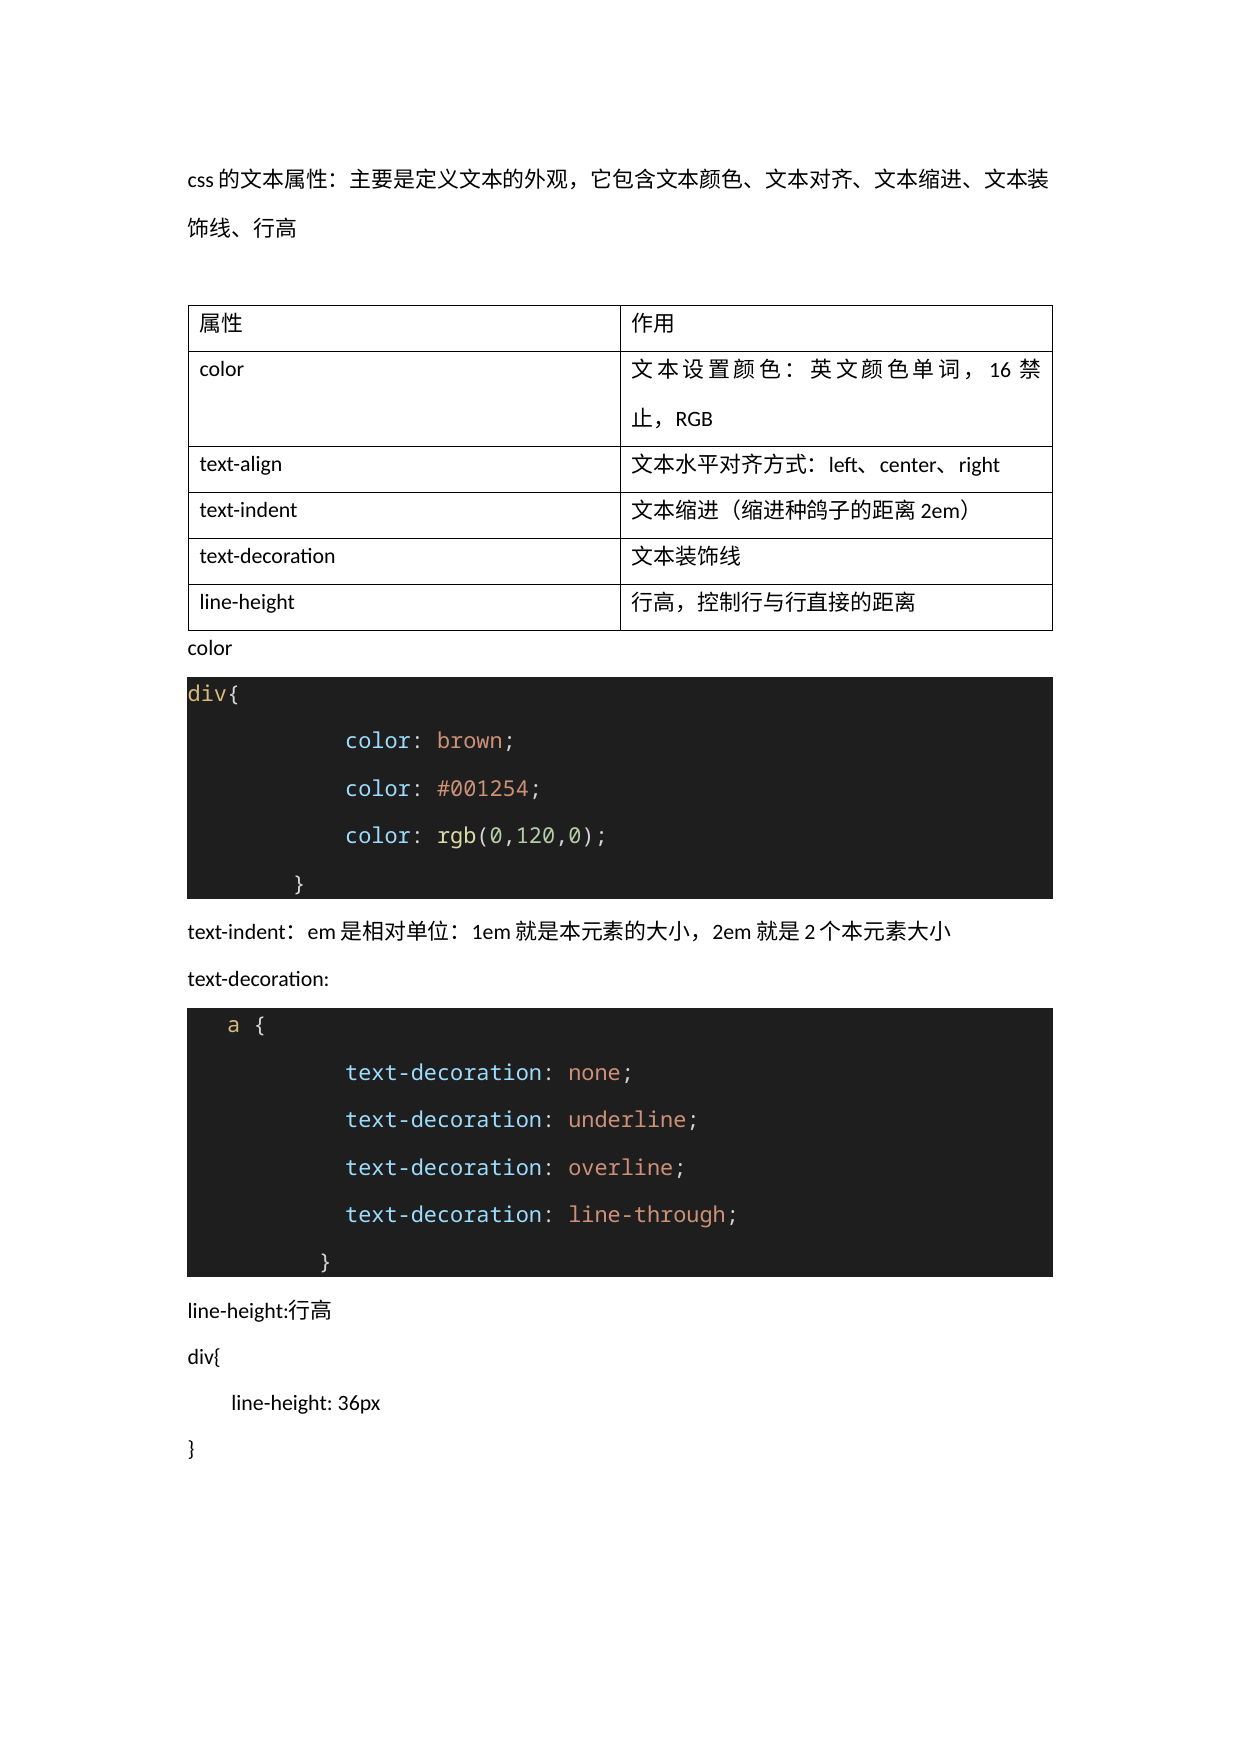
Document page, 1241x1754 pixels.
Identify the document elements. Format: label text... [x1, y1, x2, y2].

table_cell 文本装饰线 [621, 539, 1052, 584]
table_header 作用 [621, 306, 1052, 351]
text div{ [187, 1341, 1053, 1373]
table_header 属性 [189, 306, 620, 351]
table_cell 文本设置颜色：英文颜色单词，16禁止，RGB [621, 352, 1052, 446]
table_cell line-height [189, 585, 620, 630]
text color: brown; [187, 724, 1053, 757]
text div{ [187, 677, 1053, 709]
text text-decoration: line-through; [187, 1197, 1053, 1230]
table_cell text-decoration [189, 539, 620, 584]
text } [187, 866, 1053, 899]
text text-decoration: overline; [187, 1150, 1053, 1183]
text color: #001254; [187, 772, 1053, 804]
text line-height: 36px [187, 1386, 1053, 1419]
table_cell text-indent [189, 493, 620, 538]
text text-decoration: none; [187, 1055, 1053, 1088]
text line-height:行高 [187, 1292, 1053, 1325]
text color [187, 631, 1053, 663]
text text-indent：em是相对单位：1em就是本元素的大小，2em就是2个本元素大小 [187, 914, 1053, 946]
text a { [187, 1008, 1053, 1040]
text } [187, 1245, 1053, 1277]
text text-decoration: [187, 962, 1053, 994]
table_cell 行高，控制行与行直接的距离 [621, 585, 1052, 630]
table_cell 文本缩进（缩进种鸽子的距离2em） [621, 493, 1052, 538]
text css的文本属性：主要是定义文本的外观，它包含文本颜色、文本对齐、文本缩进、文本装饰线、行高 [187, 162, 1053, 243]
text } [187, 1432, 1053, 1465]
text color: rgb(0,120,0); [187, 819, 1053, 851]
table_cell 文本水平对齐方式：left、center、right [621, 447, 1052, 492]
table_cell text-align [189, 447, 620, 492]
table_cell color [189, 352, 620, 446]
text text-decoration: underline; [187, 1103, 1053, 1135]
